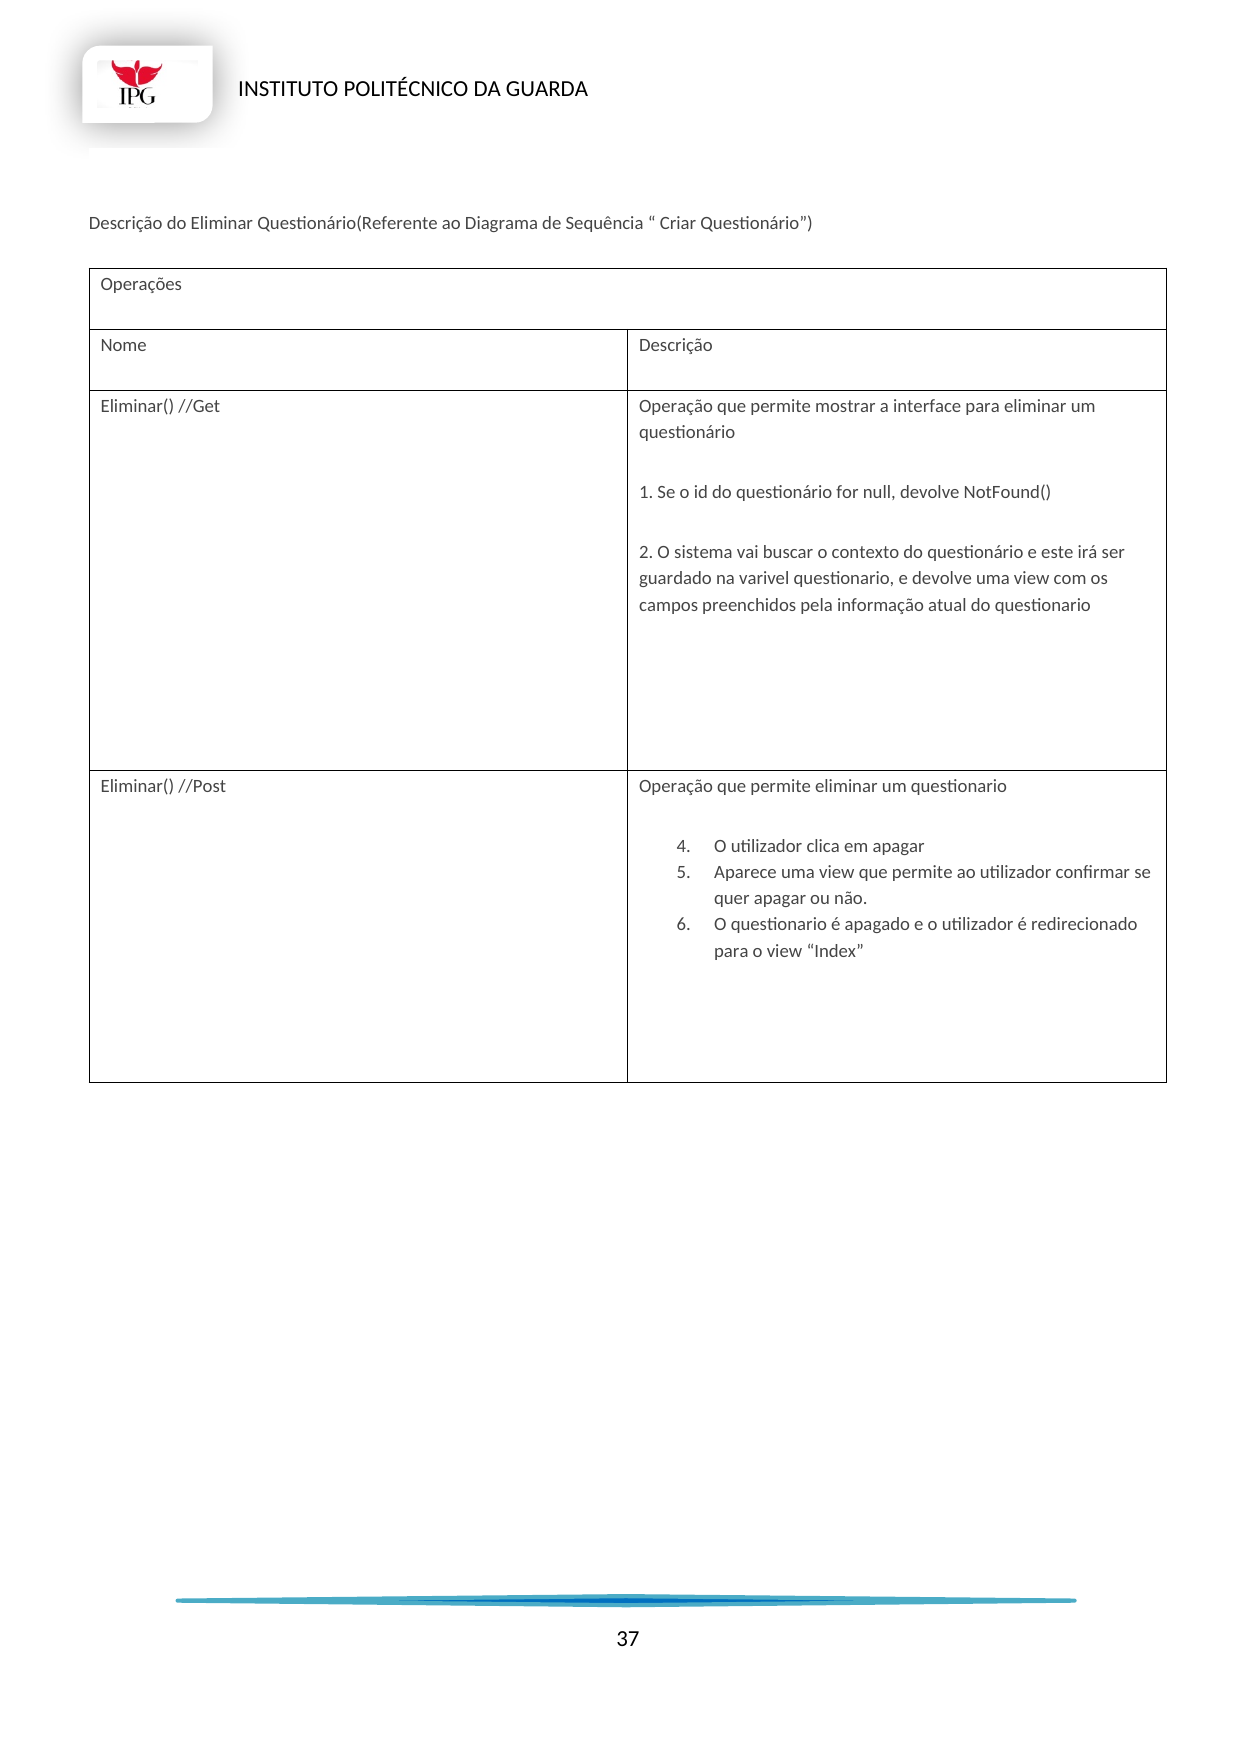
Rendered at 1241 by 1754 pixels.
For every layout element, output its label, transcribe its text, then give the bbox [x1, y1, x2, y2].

table_cell Operação que permite mostrar a interface para eliminar um questionário 1. Se o id do questionário for null, devolve NotFound() 2. O sistema vai buscar o contexto do questionário e este irá ser guardado na varivel questionario, e devolve uma view com os campos preenchidos pela informação atual do questionario [628, 391, 1166, 769]
table_cell Operação que permite eliminar um questionario O utilizador clica em apagar Aparece uma view que permite ao utilizador confirmar se quer apagar ou não. O questionario é apagado e o utilizador é redirecionado para o view “Index” [628, 771, 1166, 1082]
table_cell Eliminar() //Post [90, 771, 627, 1082]
text Descrição do Eliminar Questionário(Referente ao Diagrama de Sequência “ Criar Questionário”) [89, 208, 1167, 234]
table_cell Eliminar() //Get [90, 391, 627, 769]
table_cell Descrição [628, 330, 1166, 390]
table_cell Nome [90, 330, 627, 390]
table_header Operações [90, 269, 1166, 329]
picture [97, 61, 198, 108]
